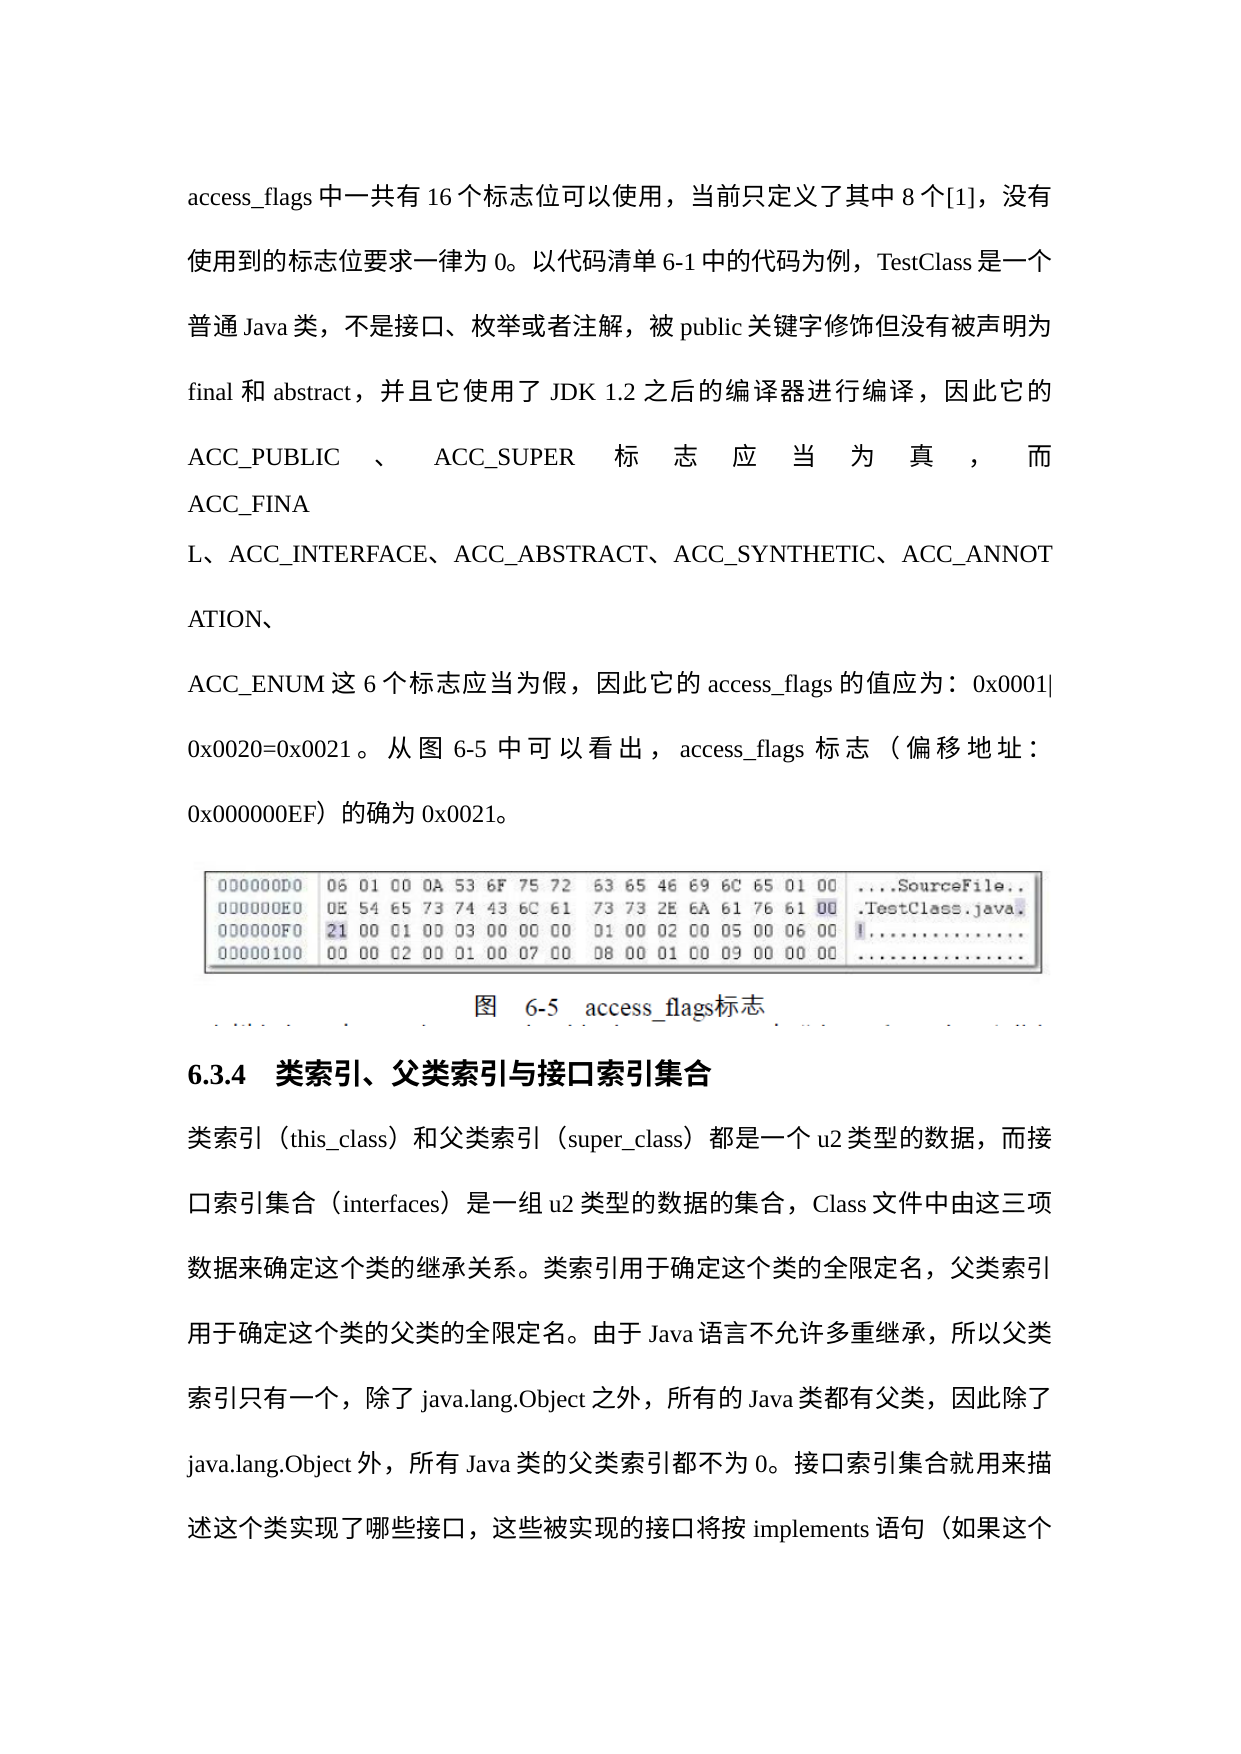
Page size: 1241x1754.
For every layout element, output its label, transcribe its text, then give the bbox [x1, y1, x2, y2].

text access_flags中一共有16个标志位可以使用，当前只定义了其中8个[1]，没有使用到的标志位要求一律为0。以代码清单6-1中的代码为例，TestClass是一个普通Java类，不是接口、枚举或者注解，被public关键字修饰但没有被声明为final和abstract，并且它使用了JDK 1.2之后的编译器进行编译，因此它的ACC_PUBLIC、ACC_SUPER标志应当为真，而ACC_FINAL、ACC_INTERFACE、ACC_ABSTRACT、ACC_SYNTHETIC、ACC_ANNOTATION、 [187, 162, 1053, 649]
text 6.3.4 类索引、父类索引与接口索引集合 [187, 1039, 1053, 1104]
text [187, 1104, 1053, 1559]
picture [187, 844, 1053, 1026]
text ACC_ENUM这6个标志应当为假，因此它的access_flags的值应为：0x0001|0x0020=0x0021。从图6-5中可以看出，access_flags标志（偏移地址：0x000000EF）的确为0x0021。 [187, 649, 1053, 844]
